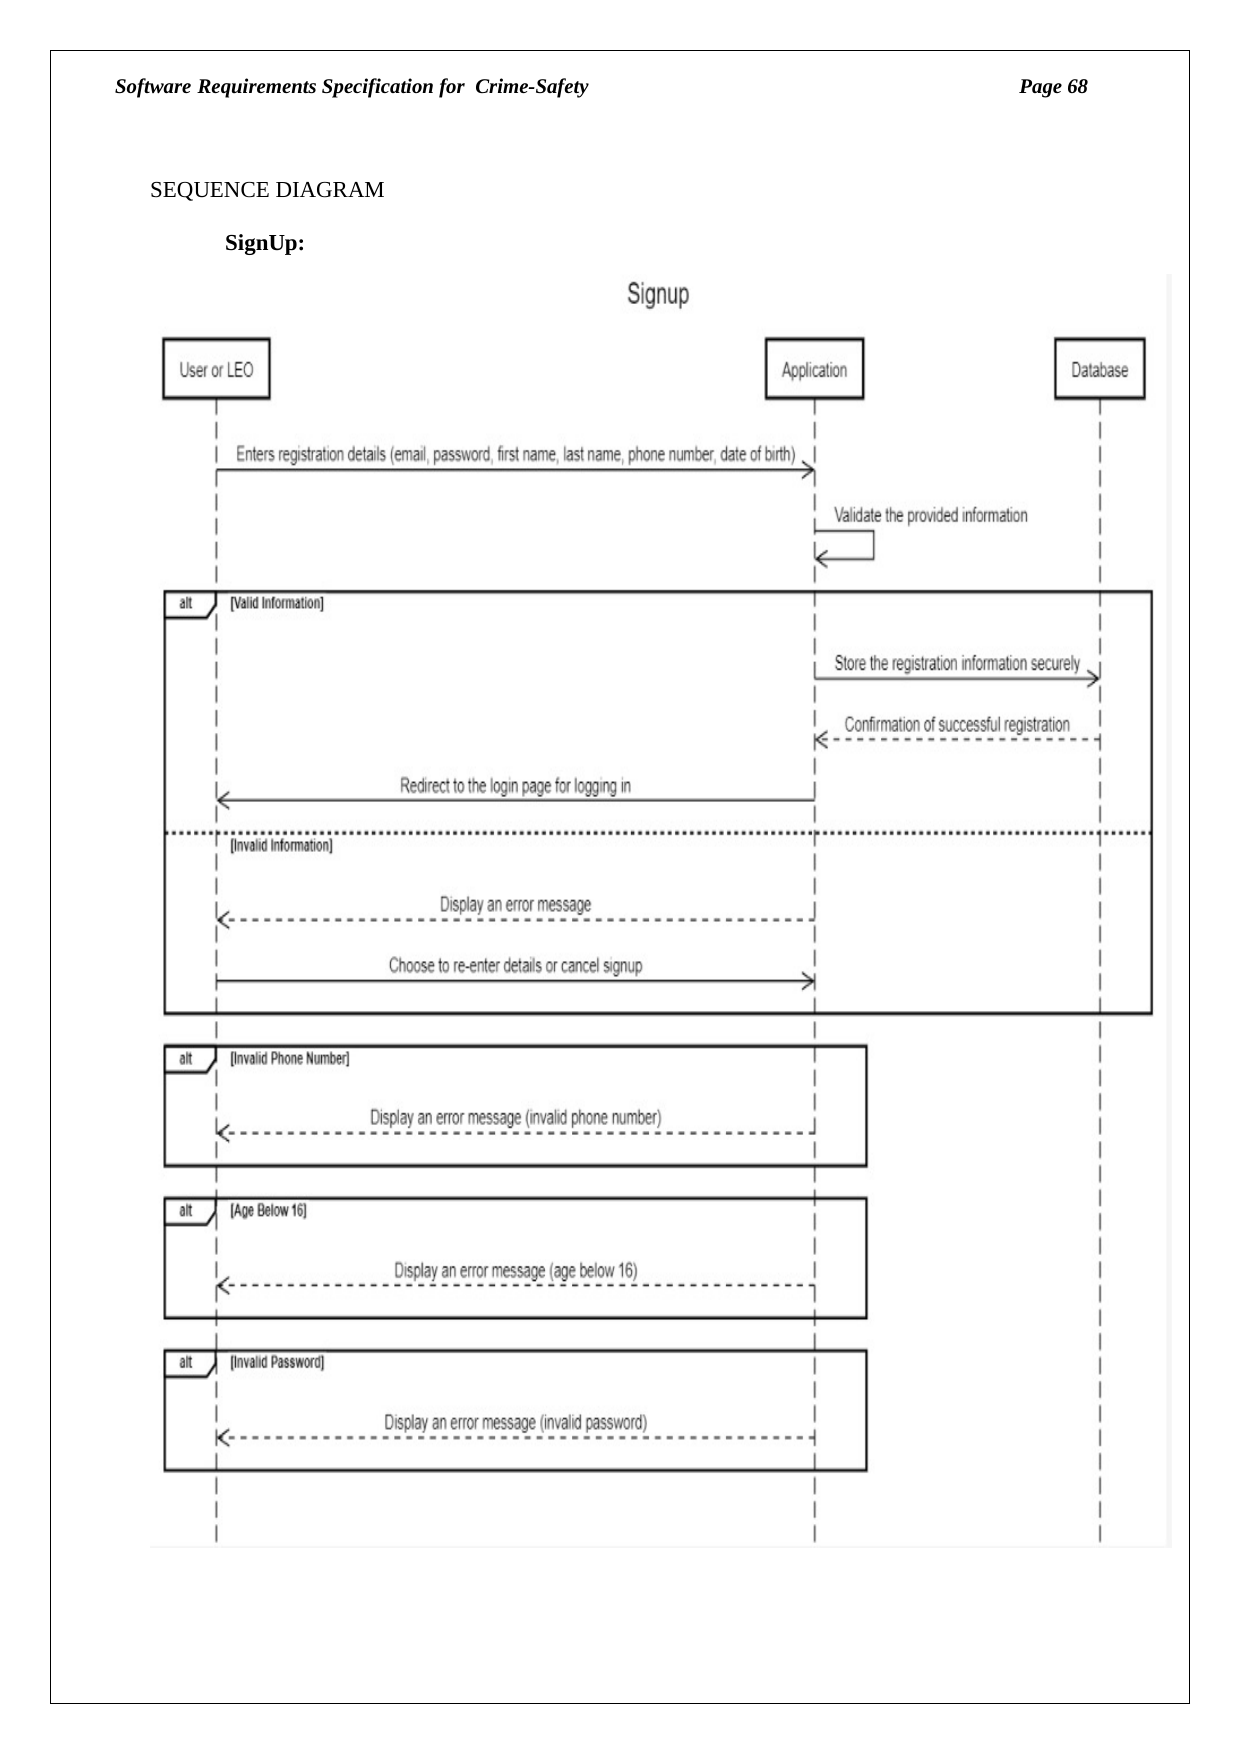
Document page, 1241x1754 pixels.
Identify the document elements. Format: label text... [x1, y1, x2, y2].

text SignUp: [225, 229, 1090, 255]
picture [150, 274, 1172, 1548]
text SEQUENCE DIAGRAM [150, 176, 1090, 203]
